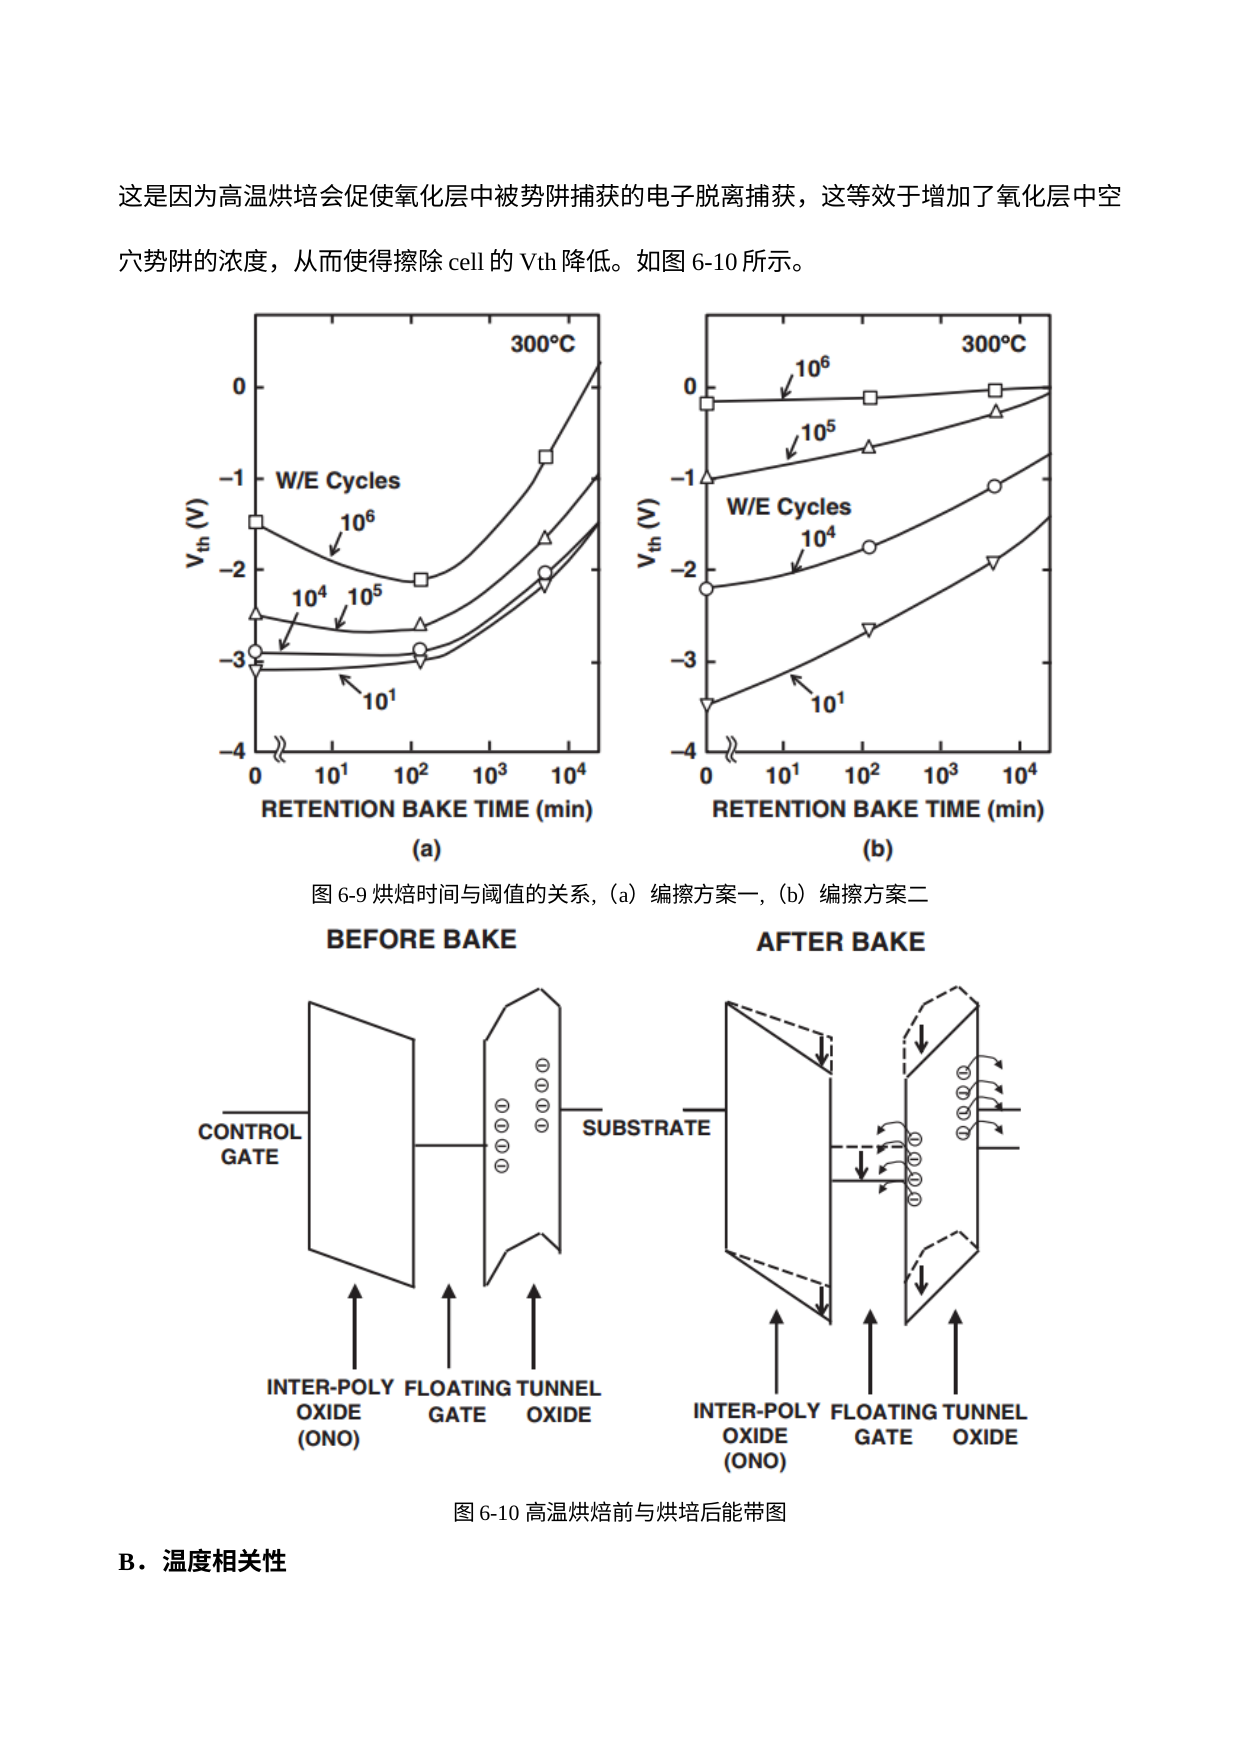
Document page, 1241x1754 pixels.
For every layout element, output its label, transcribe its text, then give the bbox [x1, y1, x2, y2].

text 图6-10 高温烘焙前与烘培后能带图 [118, 1494, 1122, 1527]
picture [170, 909, 1071, 1488]
text 图6-9 烘焙时间与阈值的关系,（a）编擦方案一,（b）编擦方案二 [118, 877, 1122, 909]
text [118, 162, 1122, 292]
picture [170, 292, 1071, 874]
list 温度相关性 [118, 1527, 1122, 1592]
